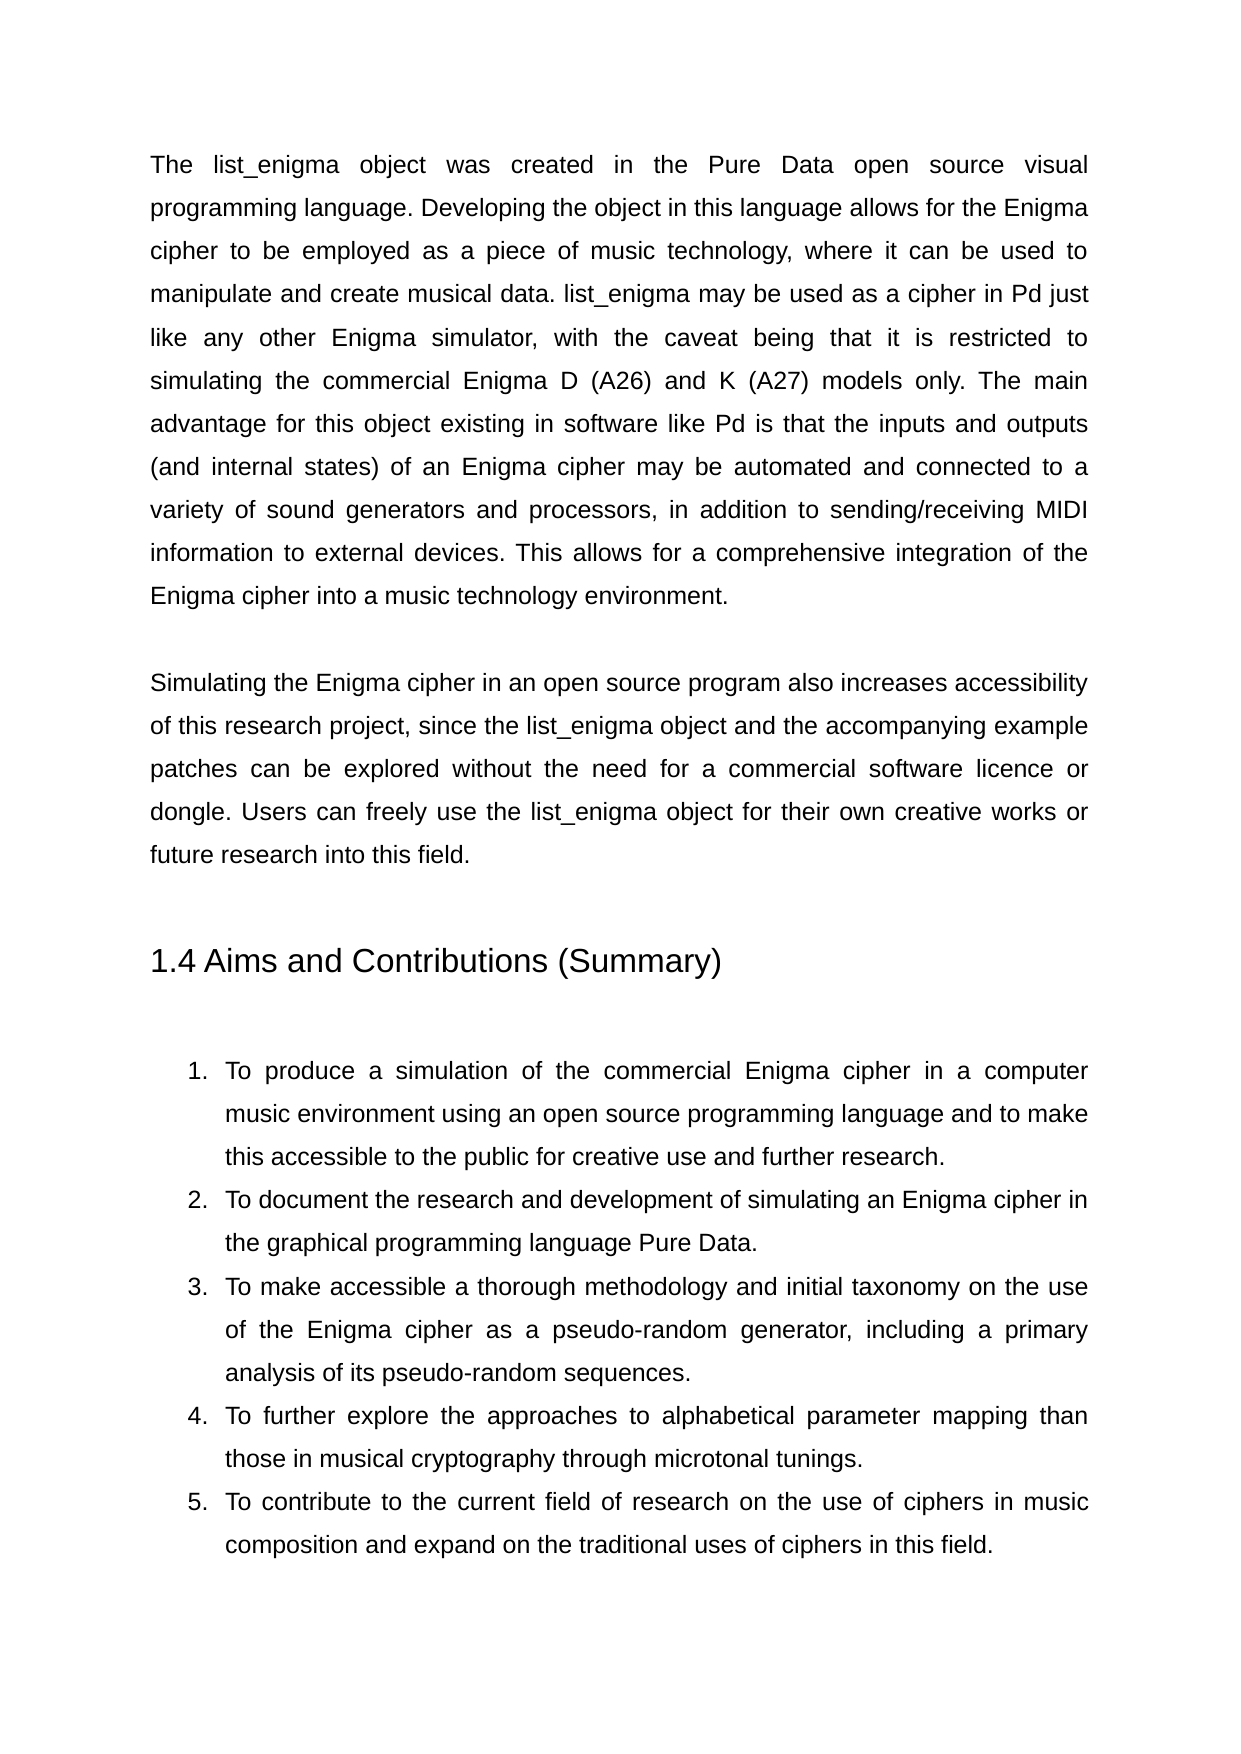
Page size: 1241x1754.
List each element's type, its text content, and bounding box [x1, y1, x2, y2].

list To produce a simulation of the commercial Enigma cipher in a computer music environment using an open source programming language and to make this accessible to the public for creative use and further research. [187, 1056, 1090, 1171]
list To further explore the approaches to alphabetical parameter mapping than those in musical cryptography through microtonal tunings. [187, 1401, 1090, 1473]
text Simulating the Enigma cipher in an open source program also increases accessibility of this research project, since the list_enigma object and the accompanying example patches can be explored without the need for a commercial software licence or dongle. Users can freely use the list_enigma object for their own creative works or future research into this field. [150, 667, 1090, 869]
list To document the research and development of simulating an Enigma cipher in the graphical programming language Pure Data. [187, 1185, 1090, 1257]
list To make accessible a thorough methodology and initial taxonomy on the use of the Enigma cipher as a pseudo-random generator, including a primary analysis of its pseudo-random sequences. [187, 1272, 1090, 1387]
list To contribute to the current field of research on the use of ciphers in music composition and expand on the traditional uses of ciphers in this field. [187, 1487, 1090, 1559]
text 1.4 Aims and Contributions (Summary) [150, 941, 1090, 979]
text The list_enigma object was created in the Pure Data open source visual programming language. Developing the object in this language allows for the Enigma cipher to be employed as a piece of music technology, where it can be used to manipulate and create musical data. list_enigma may be used as a cipher in Pd just like any other Enigma simulator, with the caveat being that it is restricted to simulating the commercial Enigma D (A26) and K (A27) models only. The main advantage for this object existing in software like Pd is that the inputs and outputs (and internal states) of an Enigma cipher may be automated and connected to a variety of sound generators and processors, in addition to sending/receiving MIDI information to external devices. This allows for a comprehensive integration of the Enigma cipher into a music technology environment. [150, 150, 1090, 610]
